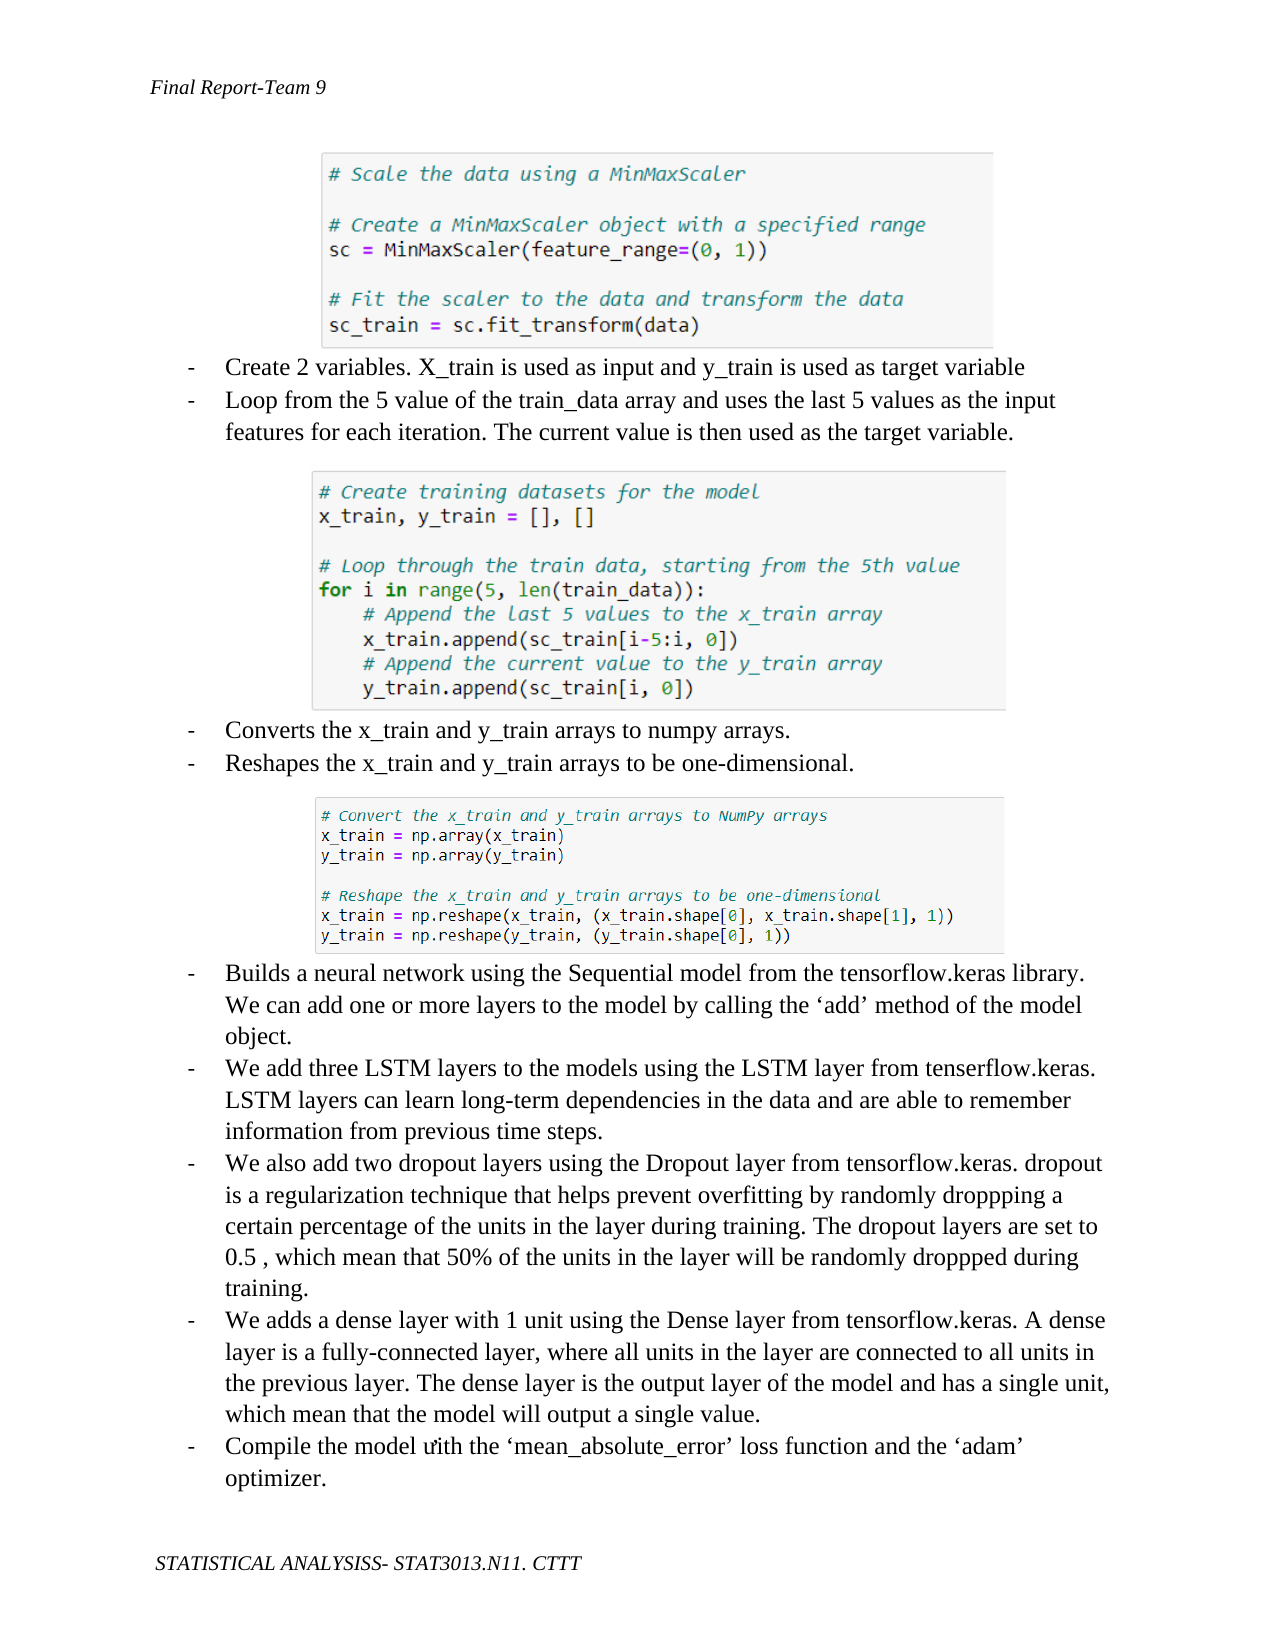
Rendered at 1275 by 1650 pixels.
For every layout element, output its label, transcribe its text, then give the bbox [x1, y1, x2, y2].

picture [306, 464, 1006, 714]
list Compile the model ưith the ‘mean_absolute_error’ loss function and the ‘adam’ optimizer. [187, 1430, 1125, 1491]
list Create 2 variables. X_train is used as input and y_train is used as target variable [187, 351, 1125, 382]
list We add three LSTM layers to the models using the LSTM layer from tenserflow.keras. LSTM layers can learn long-term dependencies in the data and are able to remember information from previous time steps. [187, 1052, 1125, 1144]
picture [308, 796, 1005, 957]
list Converts the x_train and y_train arrays to numpy arrays. [187, 714, 1125, 744]
list Builds a neural network using the Sequential model from the tensorflow.keras library. We can add one or more layers to the model by calling the ‘add’ method of the model object. [187, 957, 1125, 1050]
list Loop from the 5 value of the train_data array and uses the last 5 values as the input features for each iteration. The current value is then used as the target variable. [187, 384, 1125, 446]
list We also add two dropout layers using the Dropout layer from tensorflow.keras. dropout is a regularization technique that helps prevent overfitting by randomly droppping a certain percentage of the units in the layer during training. The dropout layers are set to 0.5 , which mean that 50% of the units in the layer will be randomly droppped during training. [187, 1147, 1125, 1302]
picture [319, 150, 994, 352]
list Reshapes the x_train and y_train arrays to be one-dimensional. [187, 747, 1125, 777]
list We adds a dense layer with 1 unit using the Dense layer from tensorflow.keras. A dense layer is a fully-connected layer, where all units in the layer are connected to all units in the previous layer. The dense layer is the output layer of the model and has a single unit, which mean that the model will output a single value. [187, 1304, 1125, 1427]
